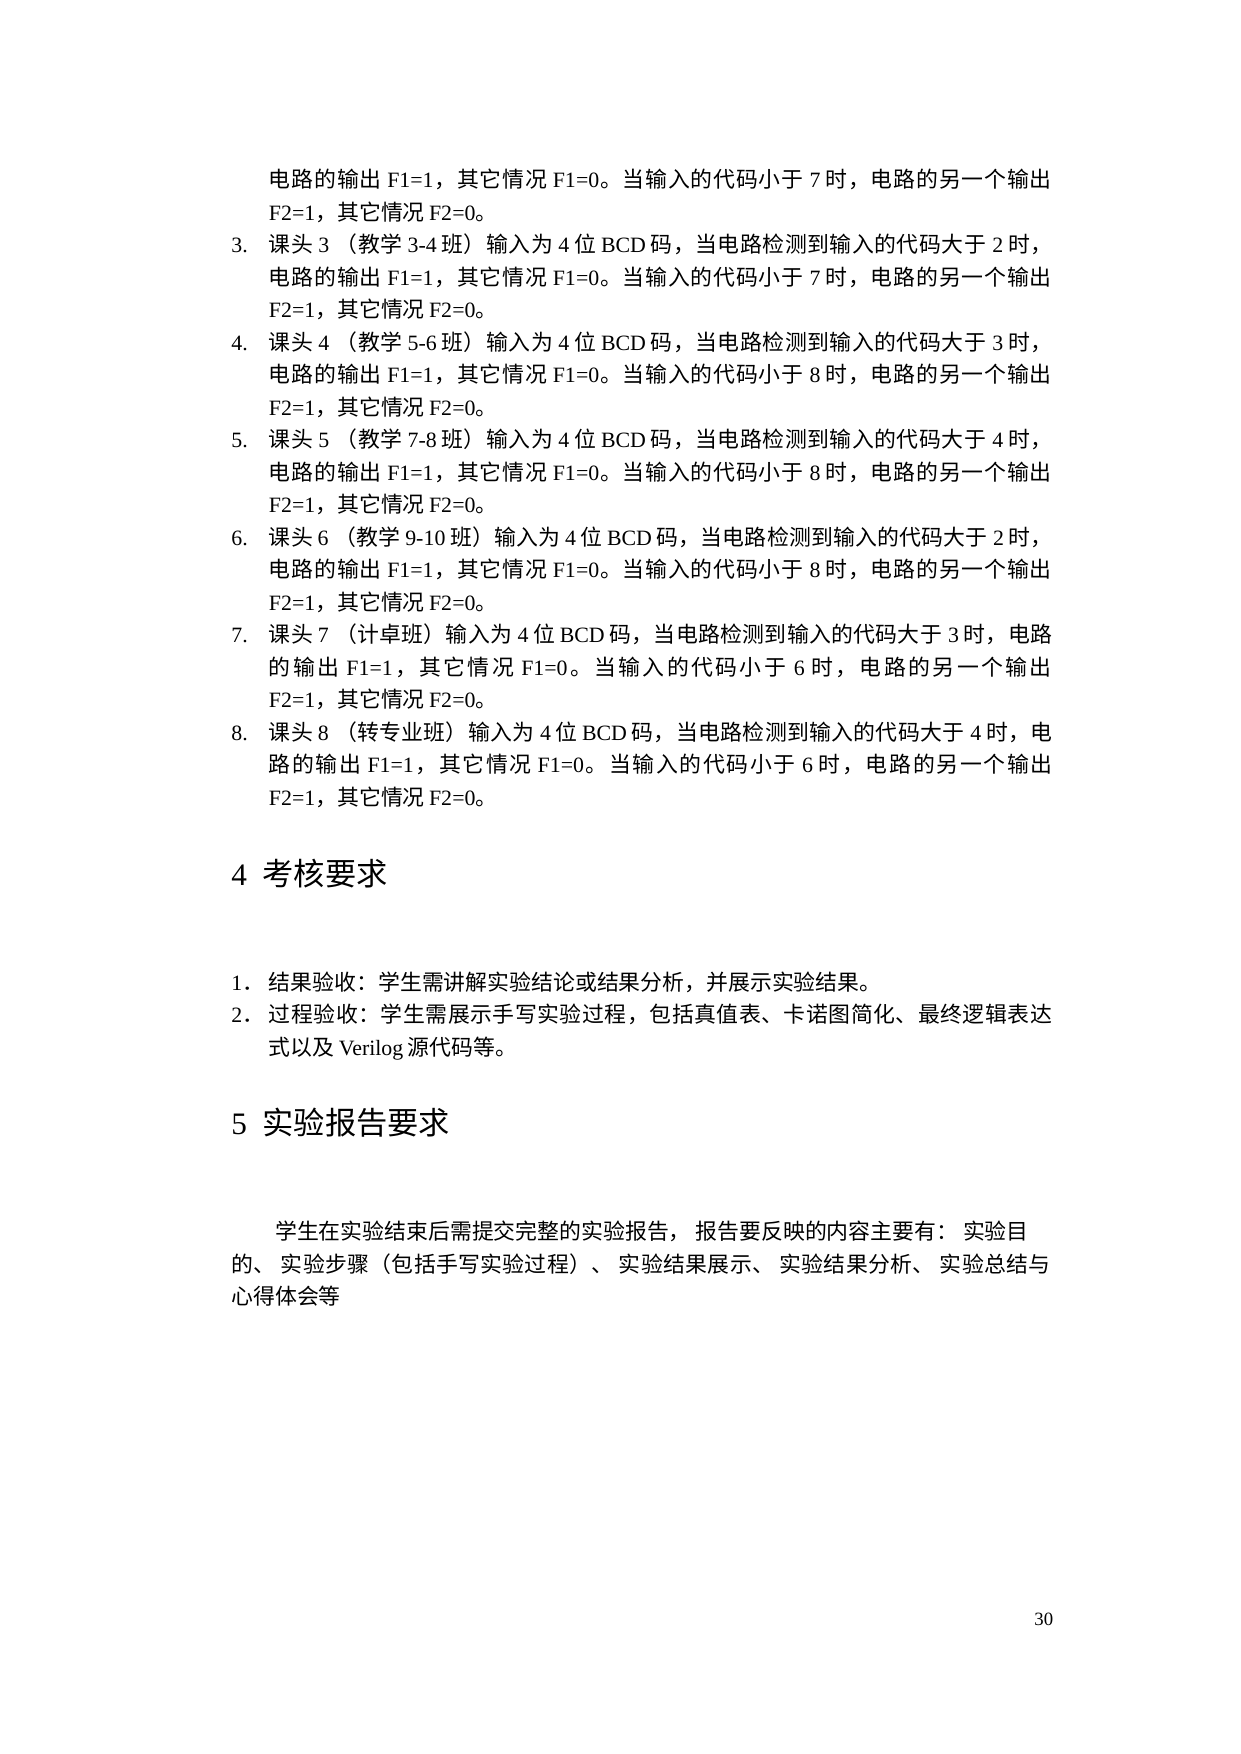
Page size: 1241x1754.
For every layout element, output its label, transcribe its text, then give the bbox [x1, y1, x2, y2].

list 课头7 （计卓班）输入为4位BCD码，当电路检测到输入的代码大于3时，电路的输出F1=1，其它情况F1=0。当输入的代码小于6时，电路的另一个输出F2=1，其它情况F2=0。 [231, 617, 1053, 714]
list 结果验收：学生需讲解实验结论或结果分析，并展示实验结果。 [231, 964, 1053, 997]
list 课头3 （教学3-4班）输入为4位BCD码，当电路检测到输入的代码大于2时，电路的输出F1=1，其它情况F1=0。当输入的代码小于7时，电路的另一个输出F2=1，其它情况F2=0。 [231, 227, 1053, 324]
list 课头8 （转专业班）输入为4位BCD码，当电路检测到输入的代码大于4时，电路的输出F1=1，其它情况F1=0。当输入的代码小于6时，电路的另一个输出F2=1，其它情况F2=0。 [231, 714, 1053, 812]
text 5 实验报告要求 [231, 1089, 1053, 1154]
text 的、 实验步骤（包括手写实验过程）、 实验结果展示、 实验结果分析、 实验总结与心得体会等 [231, 1246, 1053, 1311]
list 课头4 （教学5-6班）输入为4位BCD码，当电路检测到输入的代码大于3时，电路的输出F1=1，其它情况F1=0。当输入的代码小于8时，电路的另一个输出F2=1，其它情况F2=0。 [231, 324, 1053, 422]
text 学生在实验结束后需提交完整的实验报告， 报告要反映的内容主要有： 实验目 [231, 1214, 1053, 1246]
list 课头5 （教学7-8班）输入为4位BCD码，当电路检测到输入的代码大于4时，电路的输出F1=1，其它情况F1=0。当输入的代码小于8时，电路的另一个输出F2=1，其它情况F2=0。 [231, 422, 1053, 519]
list 过程验收：学生需展示手写实验过程，包括真值表、卡诺图简化、最终逻辑表达式以及Verilog源代码等。 [231, 997, 1053, 1062]
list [231, 162, 1053, 227]
text 4 考核要求 [231, 839, 1053, 904]
list 课头6 （教学9-10班）输入为4位BCD码，当电路检测到输入的代码大于2时，电路的输出F1=1，其它情况F1=0。当输入的代码小于8时，电路的另一个输出F2=1，其它情况F2=0。 [231, 519, 1053, 617]
